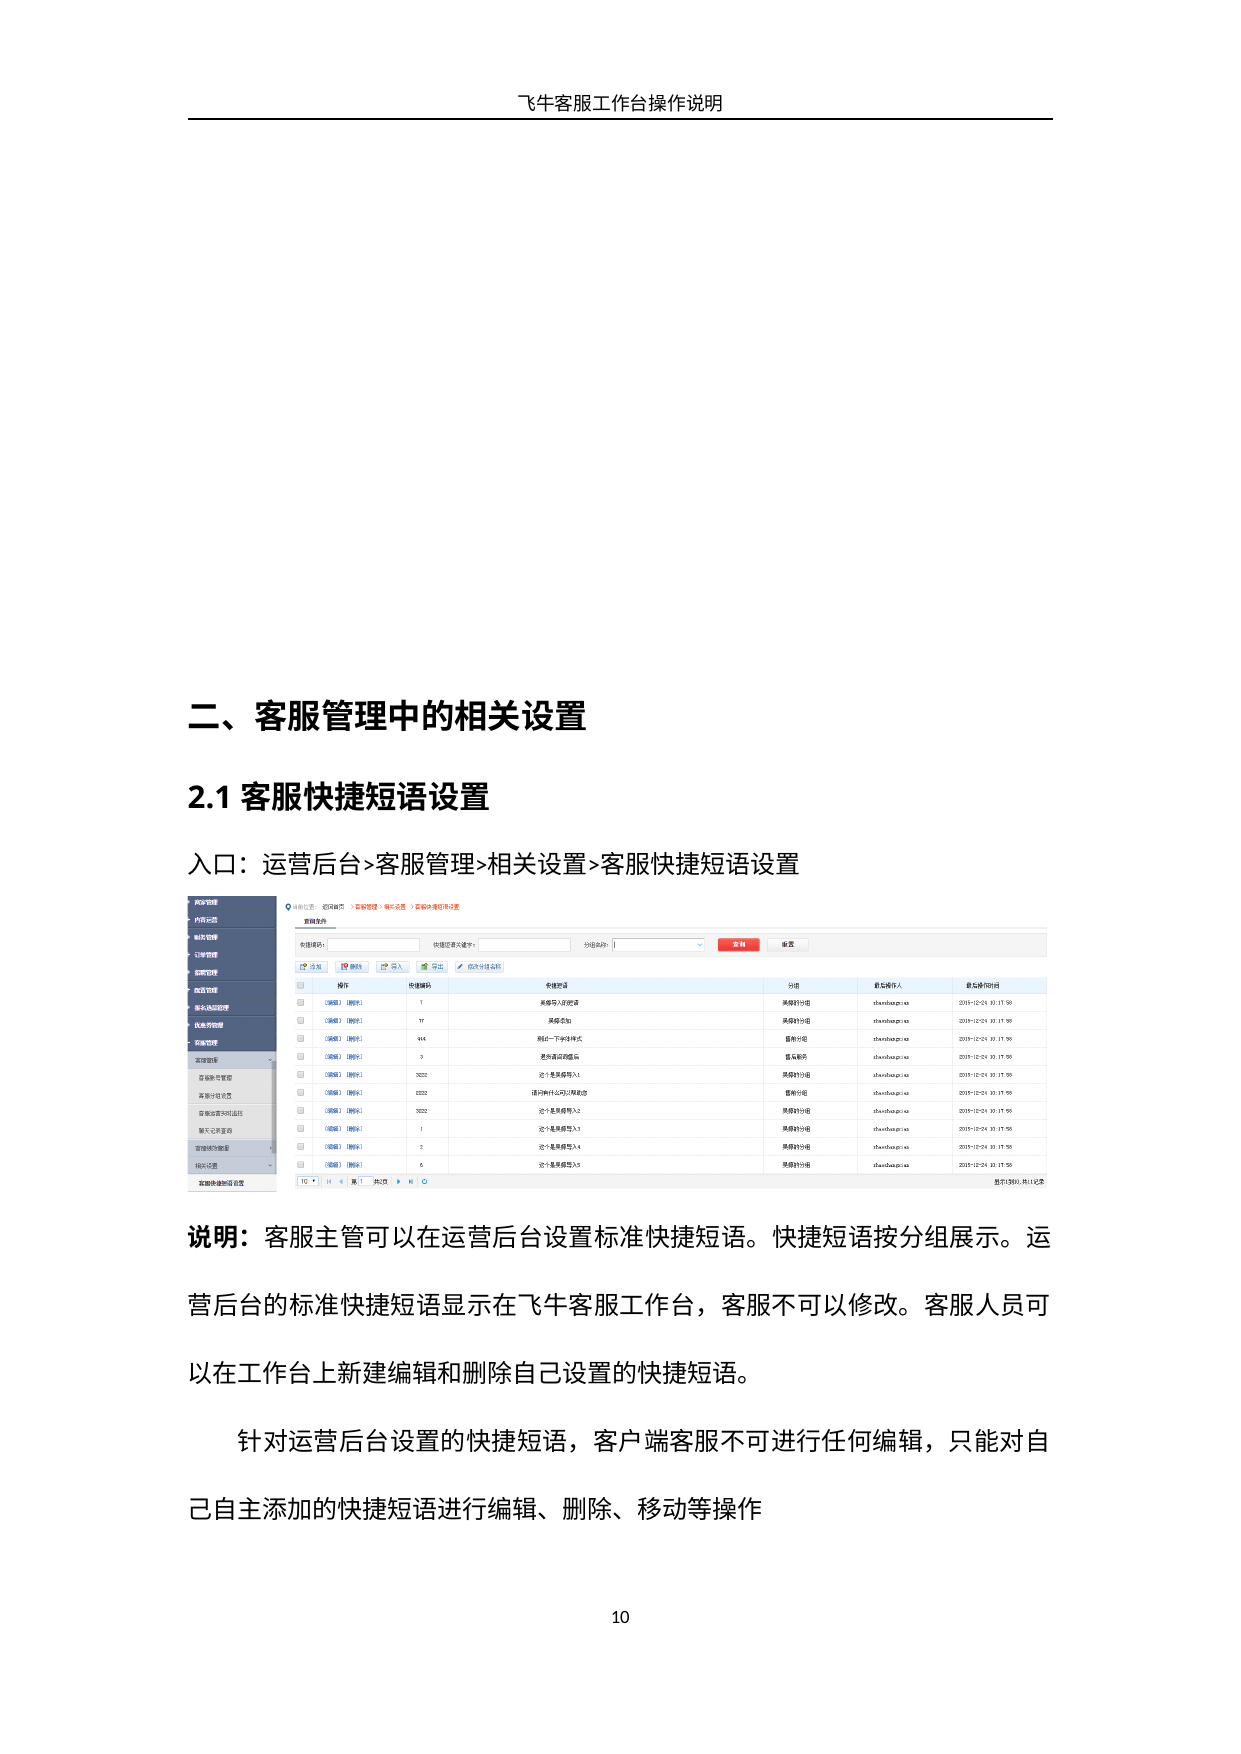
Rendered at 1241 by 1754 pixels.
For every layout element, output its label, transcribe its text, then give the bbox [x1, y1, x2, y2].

subtitle 2.1 客服快捷短语设置 [187, 761, 1053, 828]
subtitle 二、客服管理中的相关设置 [187, 680, 1053, 748]
text 入口：运营后台>客服管理>相关设置>客服快捷短语设置 [187, 828, 1053, 896]
text 针对运营后台设置的快捷短语，客户端客服不可进行任何编辑，只能对自己自主添加的快捷短语进行编辑、删除、移动等操作 [187, 1406, 1053, 1542]
text 说明：客服主管可以在运营后台设置标准快捷短语。快捷短语按分组展示。运营后台的标准快捷短语显示在飞牛客服工作台，客服不可以修改。客服人员可以在工作台上新建编辑和删除自己设置的快捷短语。 [187, 1202, 1053, 1406]
picture [187, 896, 1053, 1192]
